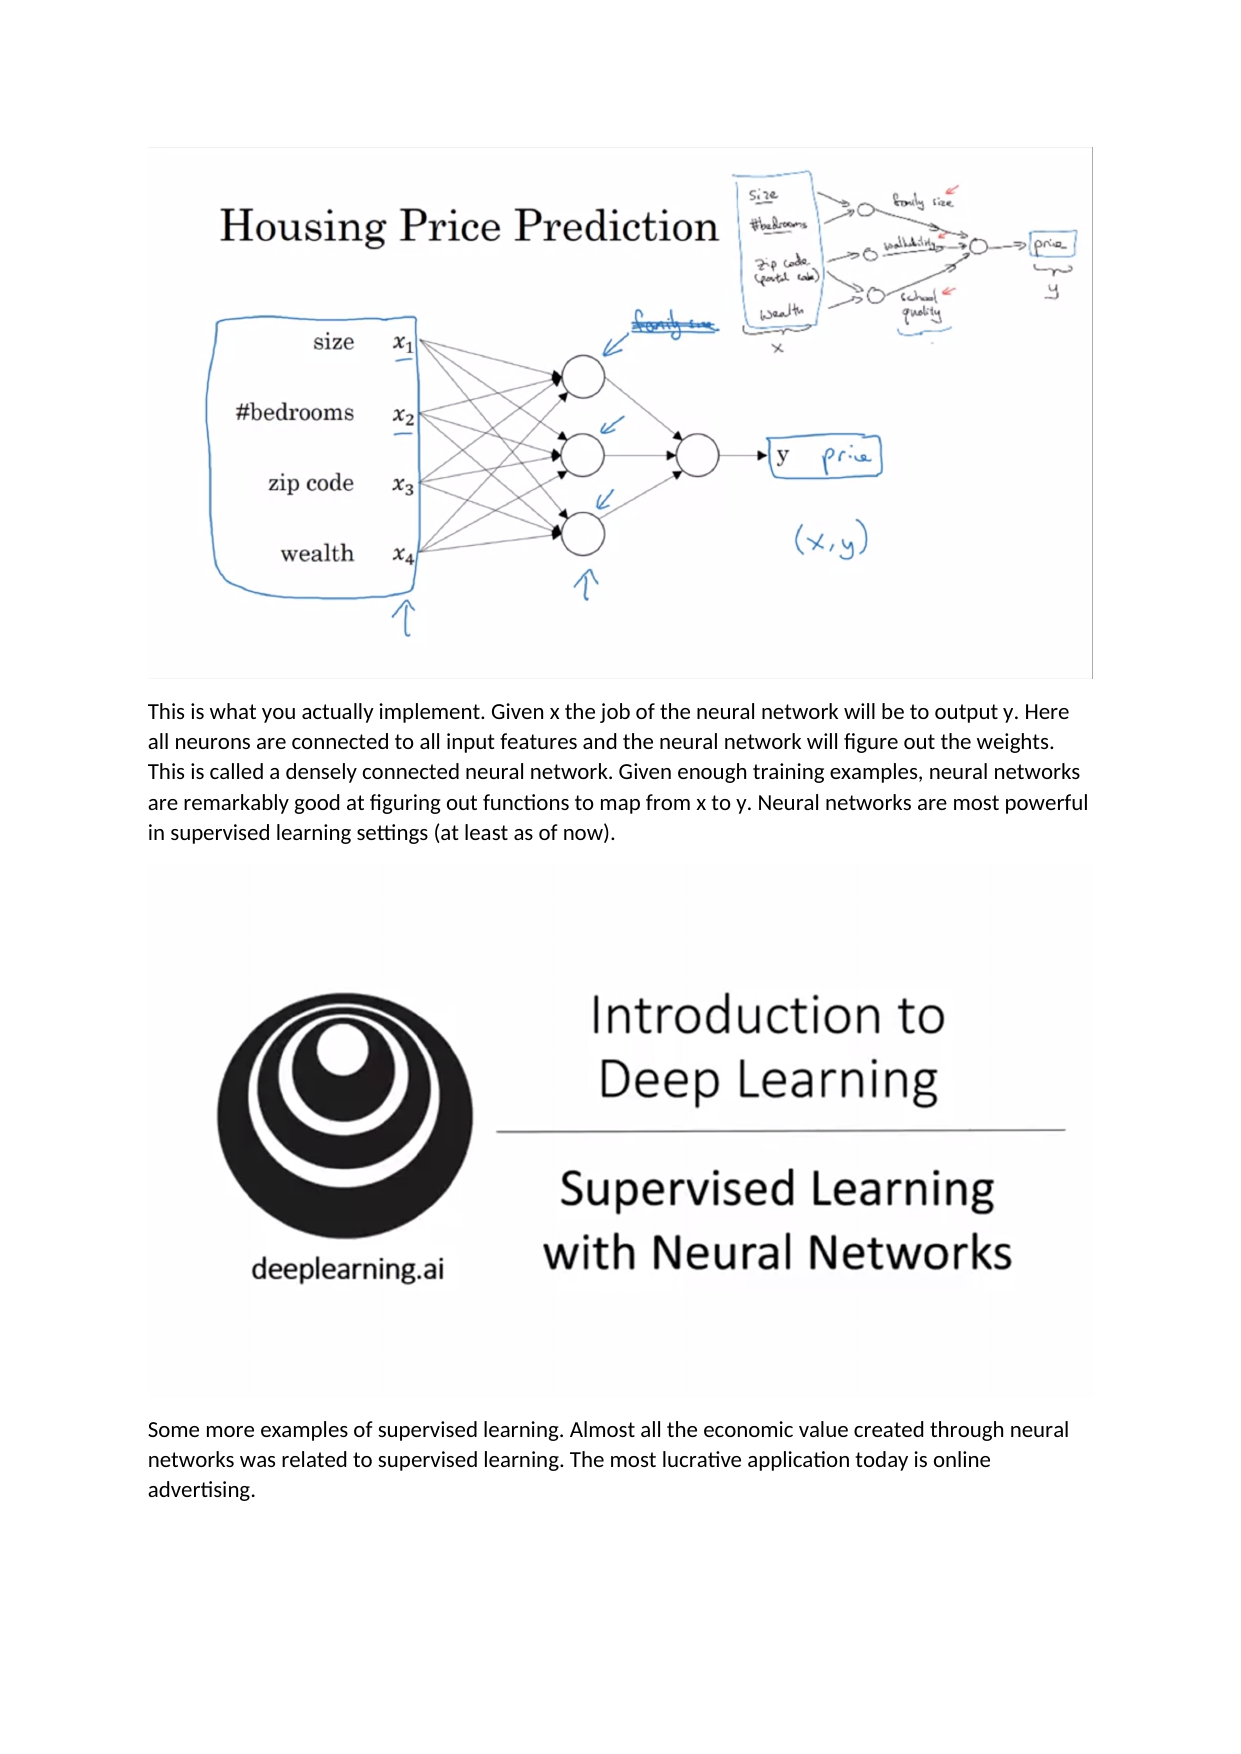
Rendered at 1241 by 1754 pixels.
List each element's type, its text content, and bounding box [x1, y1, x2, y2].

text Some more examples of supervised learning. Almost all the economic value created through neural networks was related to supervised learning. The most lucrative application today is online advertising. [148, 1415, 1093, 1503]
text This is what you actually implement. Given x the job of the neural network will be to output y. Here all neurons are connected to all input features and the neural network will figure out the weights. This is called a densely connected neural network. Given enough training examples, neural networks are remarkably good at figuring out functions to map from x to y. Neural networks are most powerful in supervised learning settings (at least as of now). [148, 697, 1093, 846]
picture [147, 864, 1093, 1397]
picture [147, 147, 1093, 679]
